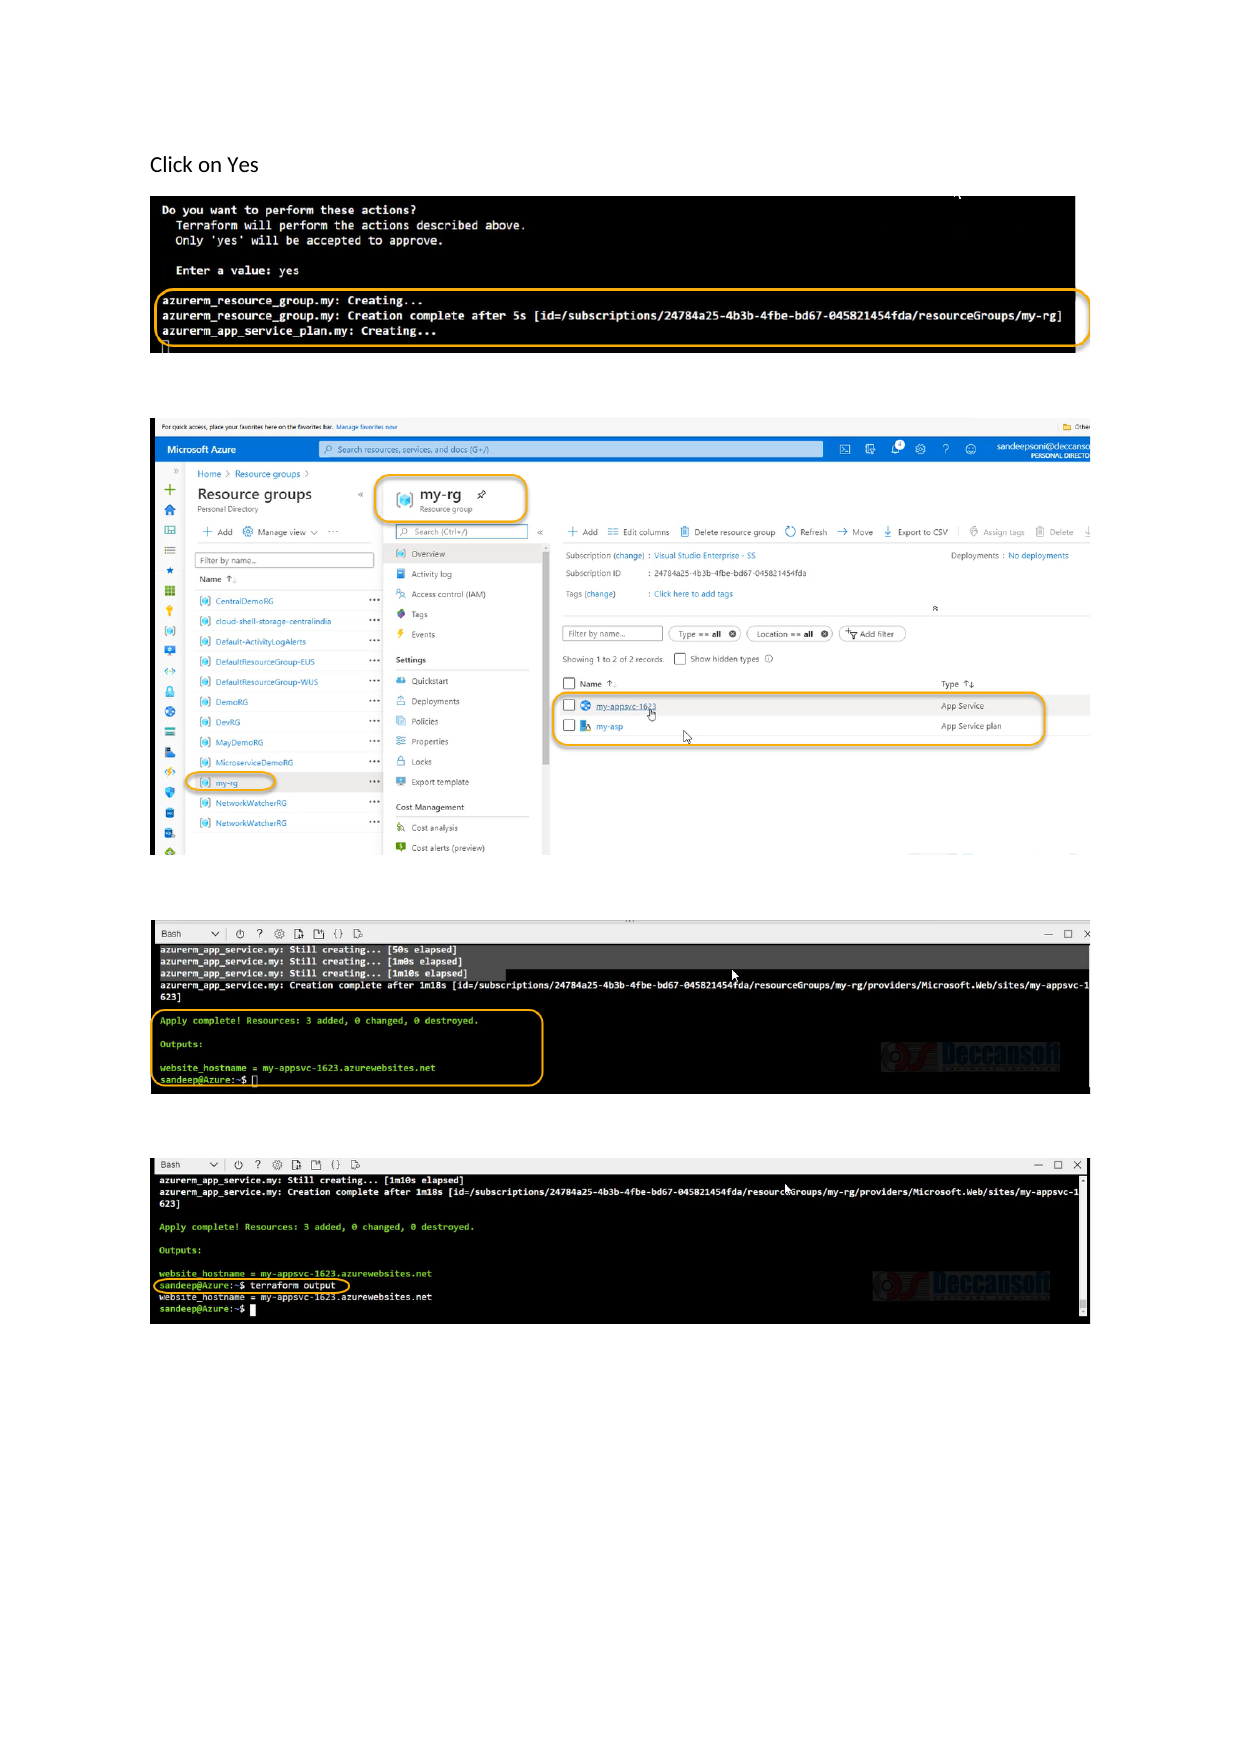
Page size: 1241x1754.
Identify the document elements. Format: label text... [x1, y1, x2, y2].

picture [150, 1158, 1091, 1324]
picture [150, 920, 1091, 1094]
picture [150, 196, 1091, 353]
text Click on Yes [150, 150, 1090, 178]
picture [150, 418, 1091, 855]
